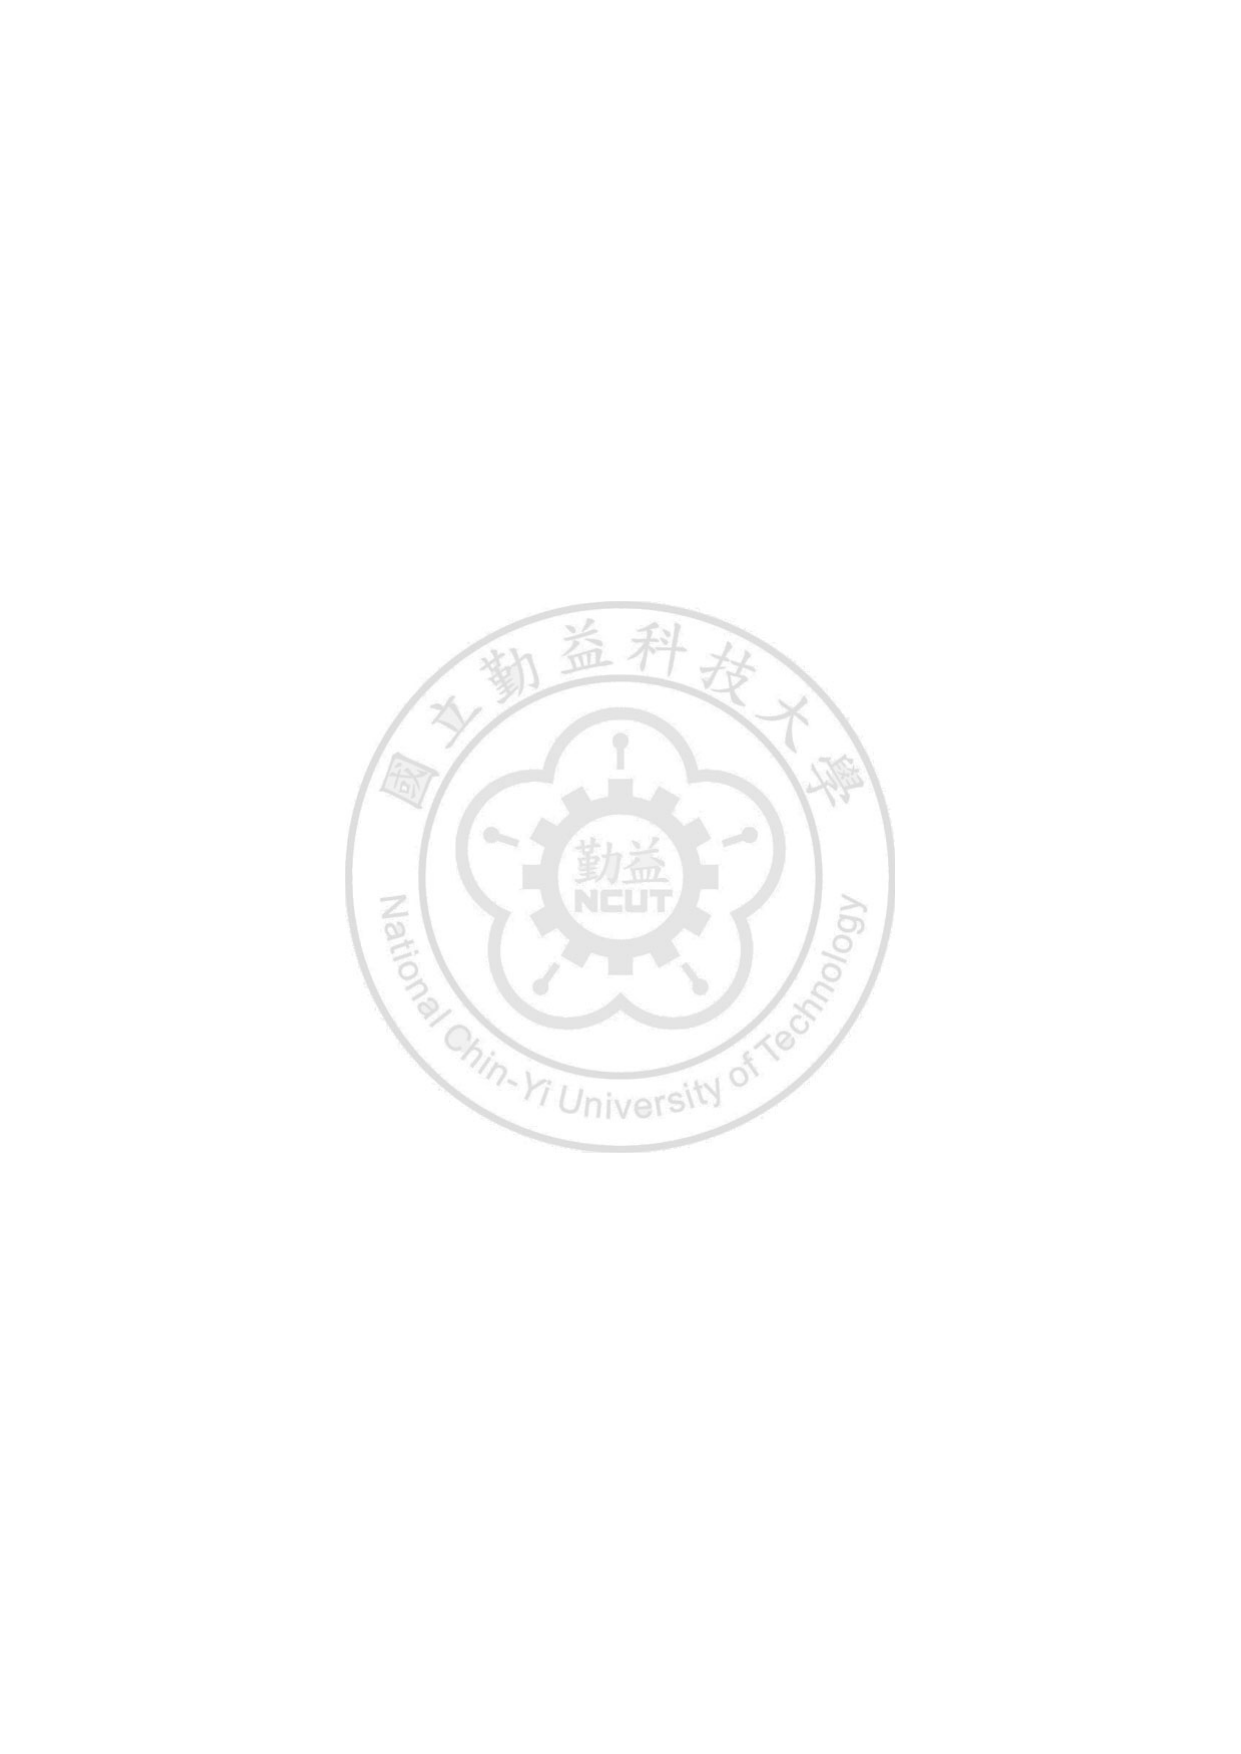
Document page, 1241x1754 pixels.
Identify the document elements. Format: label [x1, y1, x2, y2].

picture [345, 601, 895, 1153]
